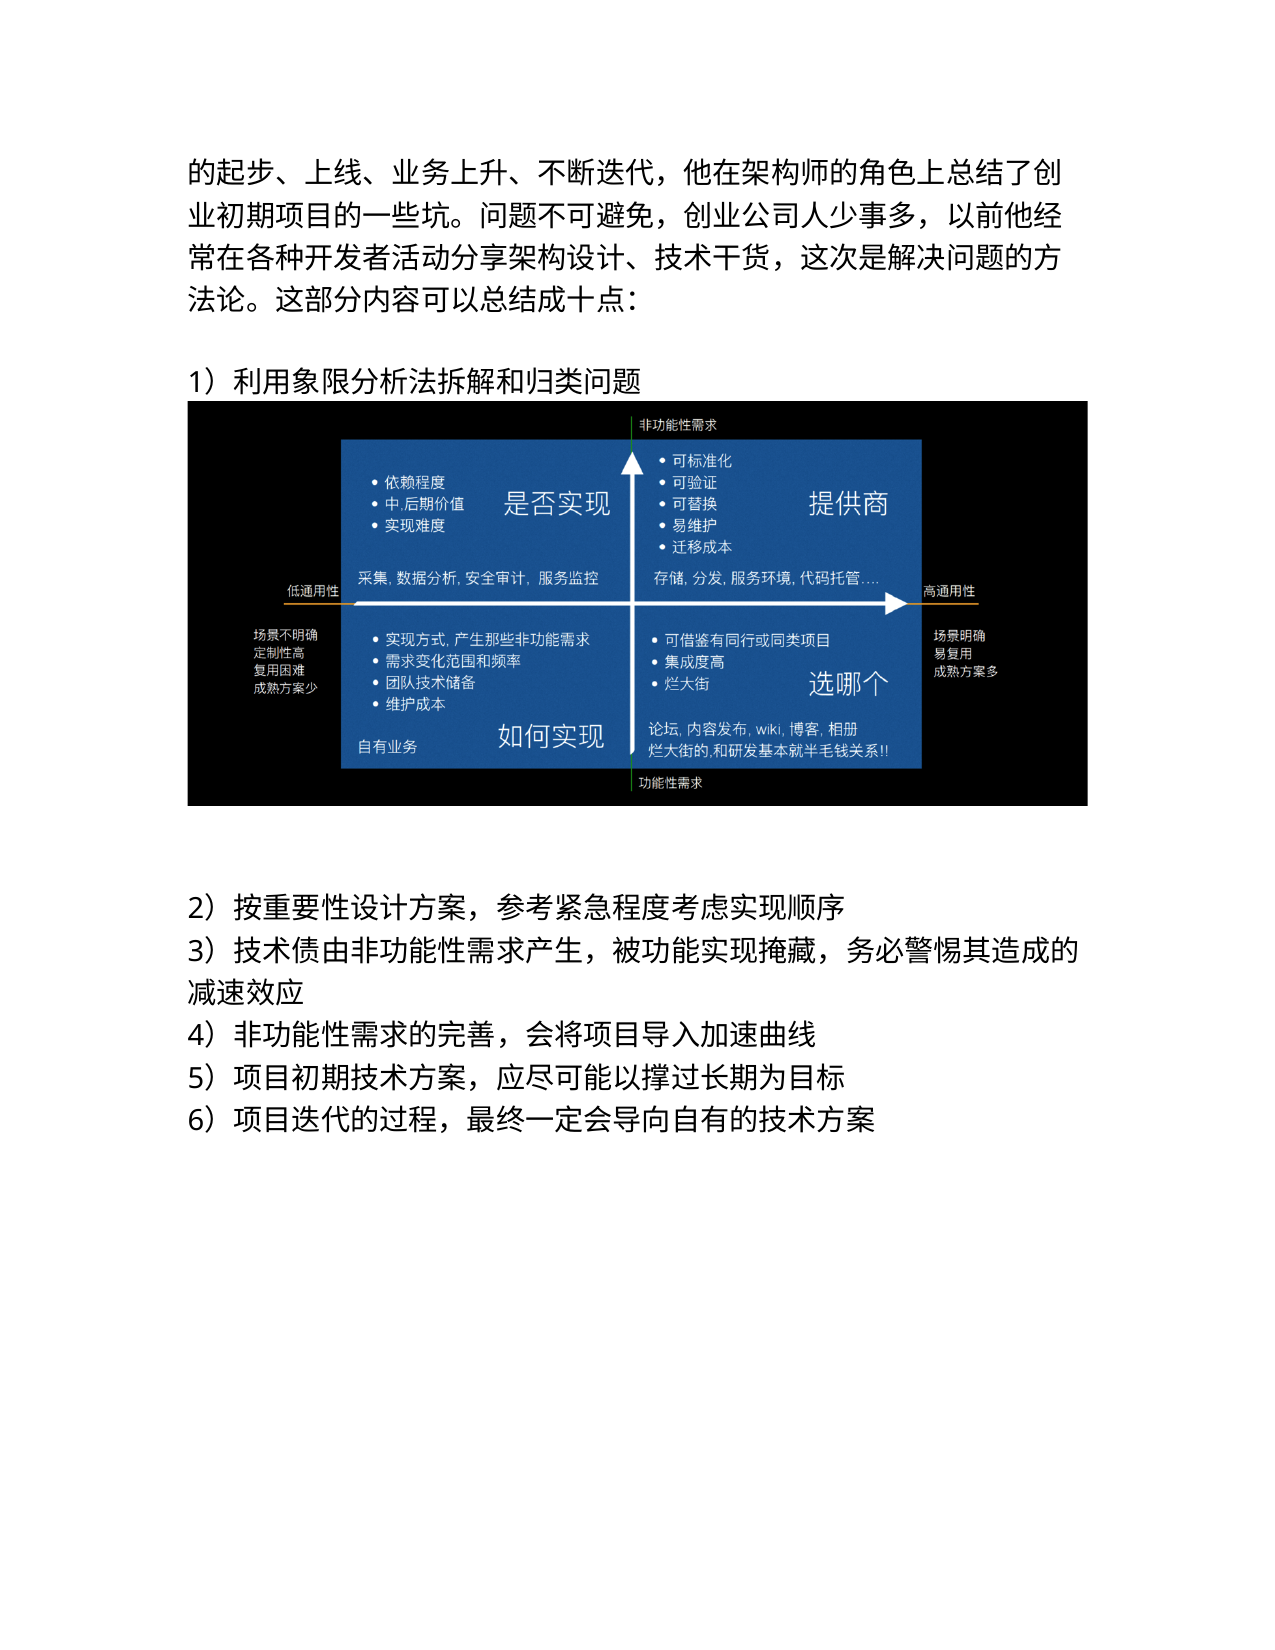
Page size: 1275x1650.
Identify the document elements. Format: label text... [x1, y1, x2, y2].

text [187, 150, 1087, 319]
text 2）按重要性设计方案，参考紧急程度考虑实现顺序 [187, 885, 1087, 927]
text 1）利用象限分析法拆解和归类问题 [187, 359, 1087, 401]
text 3）技术债由非功能性需求产生，被功能实现掩藏，务必警惕其造成的减速效应 [187, 927, 1087, 1012]
picture [187, 401, 1088, 806]
text 4）非功能性需求的完善，会将项目导入加速曲线 [187, 1012, 1087, 1054]
text 6）项目迭代的过程，最终一定会导向自有的技术方案 [187, 1097, 1087, 1139]
text 5）项目初期技术方案，应尽可能以撑过长期为目标 [187, 1054, 1087, 1097]
